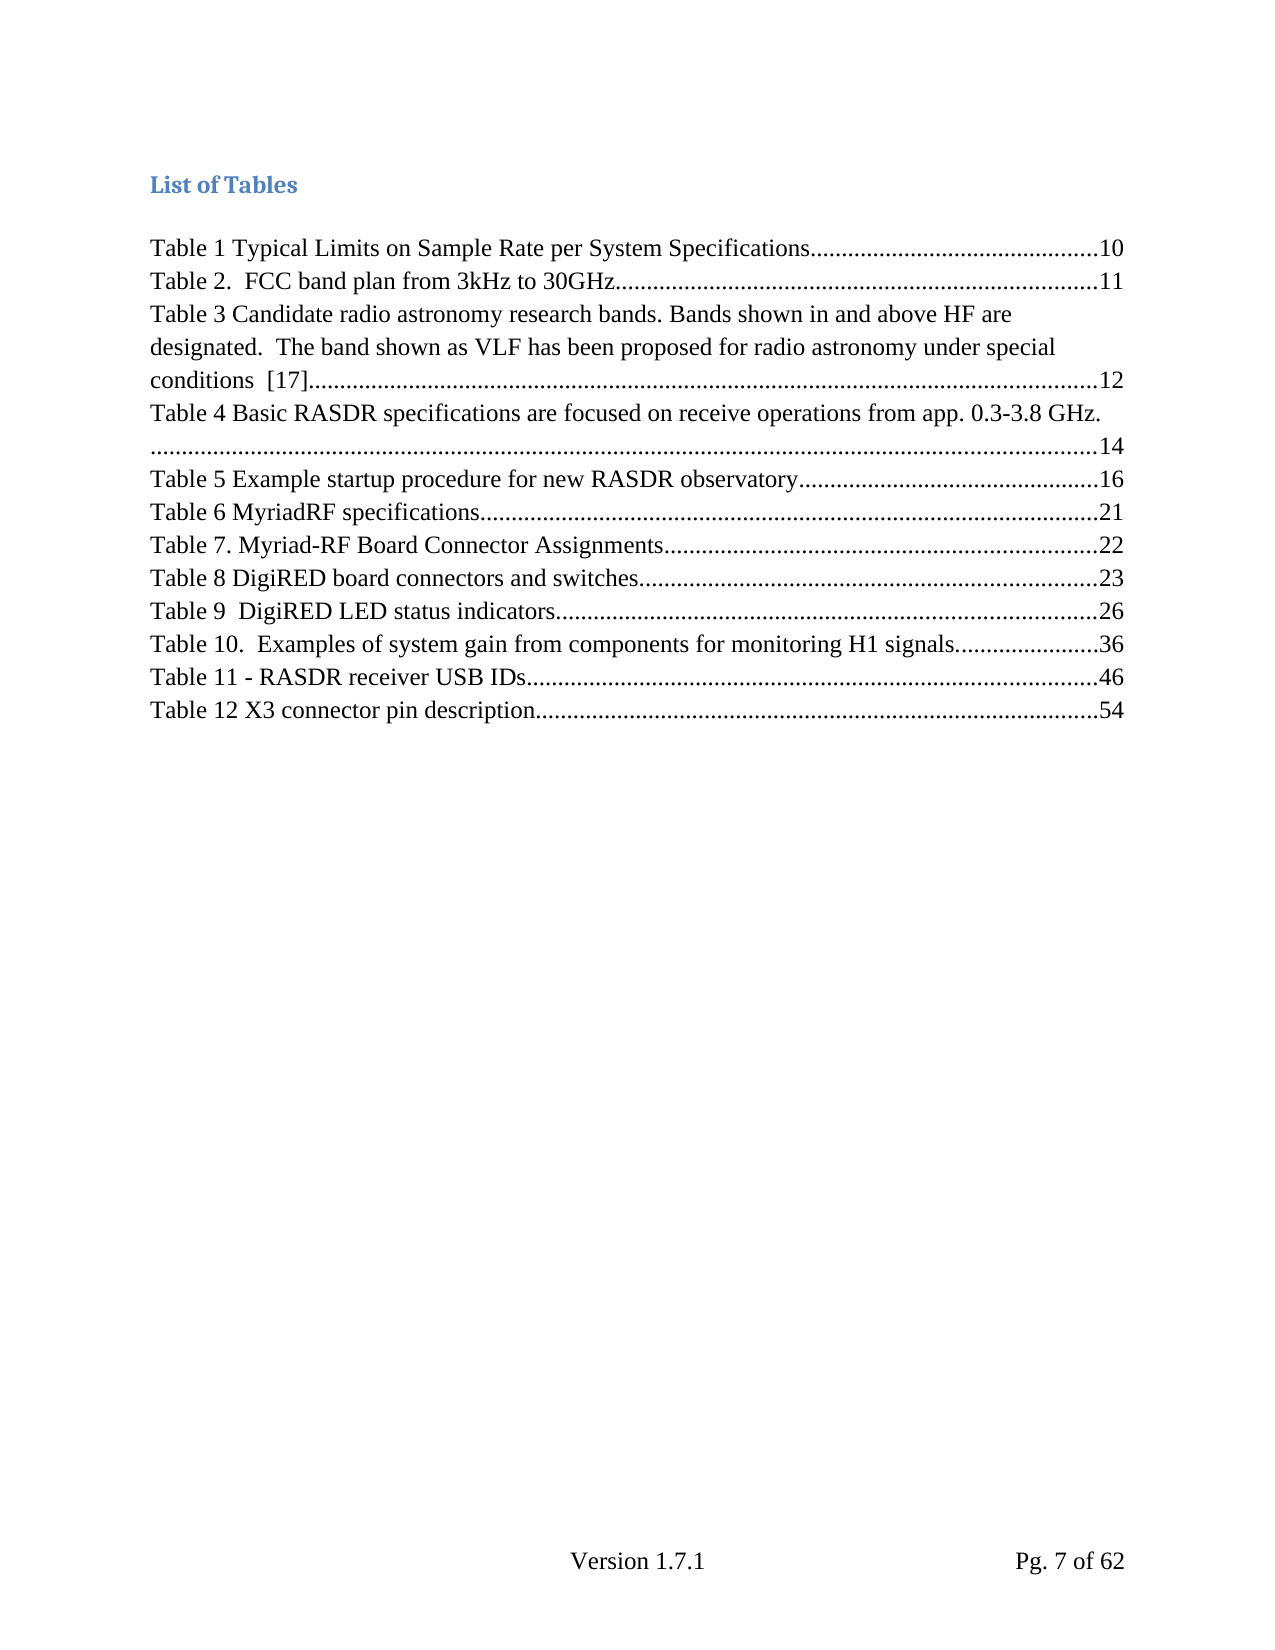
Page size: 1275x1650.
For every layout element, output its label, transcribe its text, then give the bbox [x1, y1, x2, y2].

text Table 10. Examples of system gain from components for monitoring H1 signals. 36 [150, 629, 1125, 658]
text Table 3 Candidate radio astronomy research bands. Bands shown in and above HF are designated. The band shown as VLF has been proposed for radio astronomy under special conditions [17] 12 [150, 299, 1125, 394]
text Table 12 X3 connector pin description 54 [150, 695, 1125, 724]
text Table 7. Myriad-RF Board Connector Assignments 22 [150, 530, 1125, 559]
text Table 1 Typical Limits on Sample Rate per System Specifications 10 [150, 233, 1125, 262]
text Table 9 DigiRED LED status indicators. 26 [150, 596, 1125, 625]
text Table 8 DigiRED board connectors and switches. 23 [150, 563, 1125, 592]
text Table 5 Example startup procedure for new RASDR observatory 16 [150, 464, 1125, 493]
text Table 6 MyriadRF specifications. 21 [150, 497, 1125, 526]
text Table 11 - RASDR receiver USB IDs 46 [150, 662, 1125, 691]
text Table 4 Basic RASDR specifications are focused on receive operations from app. 0.3-3.8 GHz. 14 [150, 398, 1125, 460]
subtitle List of Tables [150, 171, 1125, 199]
text Table 2. FCC band plan from 3kHz to 30GHz. 11 [150, 266, 1125, 295]
